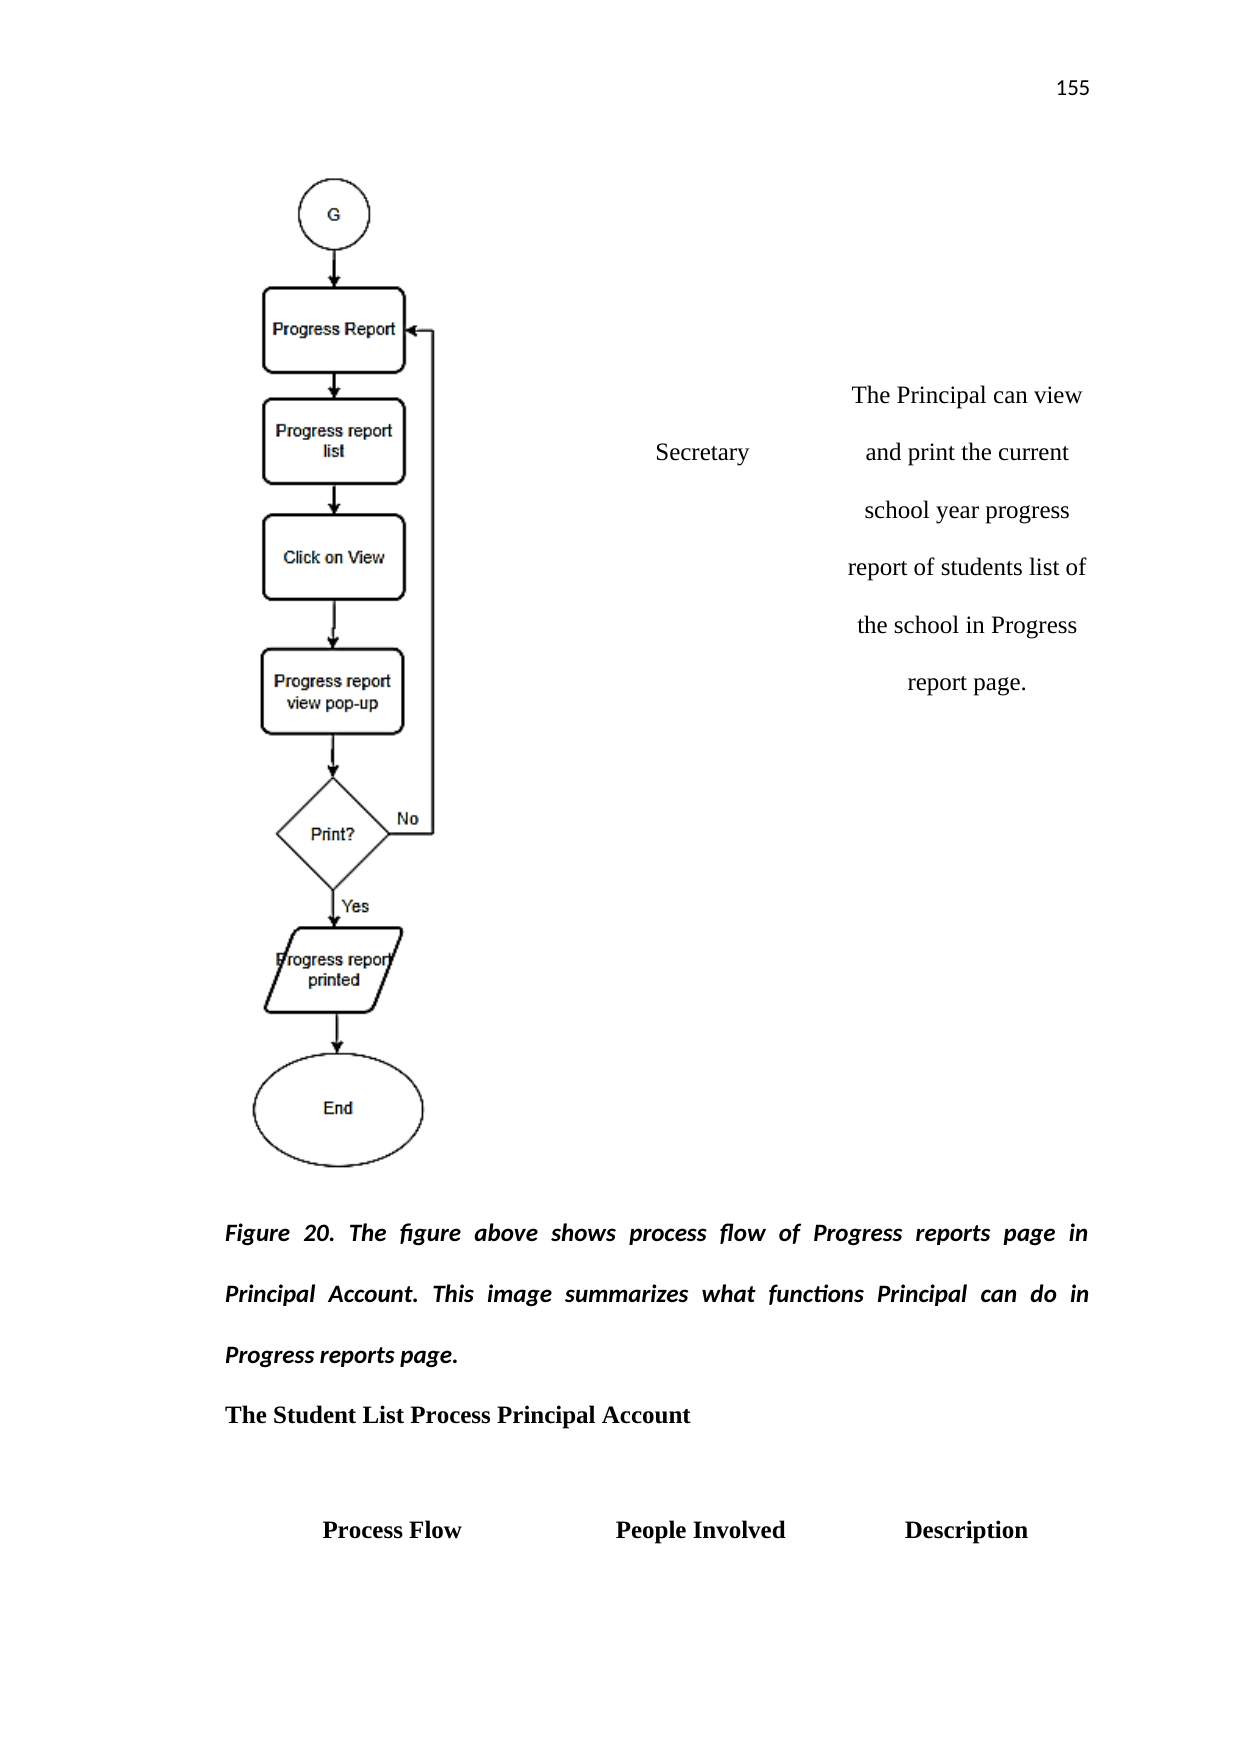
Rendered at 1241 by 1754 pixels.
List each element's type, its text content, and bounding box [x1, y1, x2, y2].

table_cell [214, 150, 572, 1217]
table_cell The Principal can view and print the current school year progress report of students list of the school in Progress report page. [833, 150, 1102, 1217]
text Figure 20. The figure above shows process flow of Progress reports page in Principal Account. This image summarizes what functions Principal can do in Progress reports page. [225, 1217, 1090, 1370]
table_header Description [831, 1515, 1102, 1570]
text The Student List Process Principal Account [225, 1400, 1090, 1429]
table_header Process Flow [214, 1515, 570, 1570]
table_header People Involved [570, 1515, 831, 1570]
picture [225, 149, 461, 1191]
table_cell Secretary [572, 150, 832, 1217]
